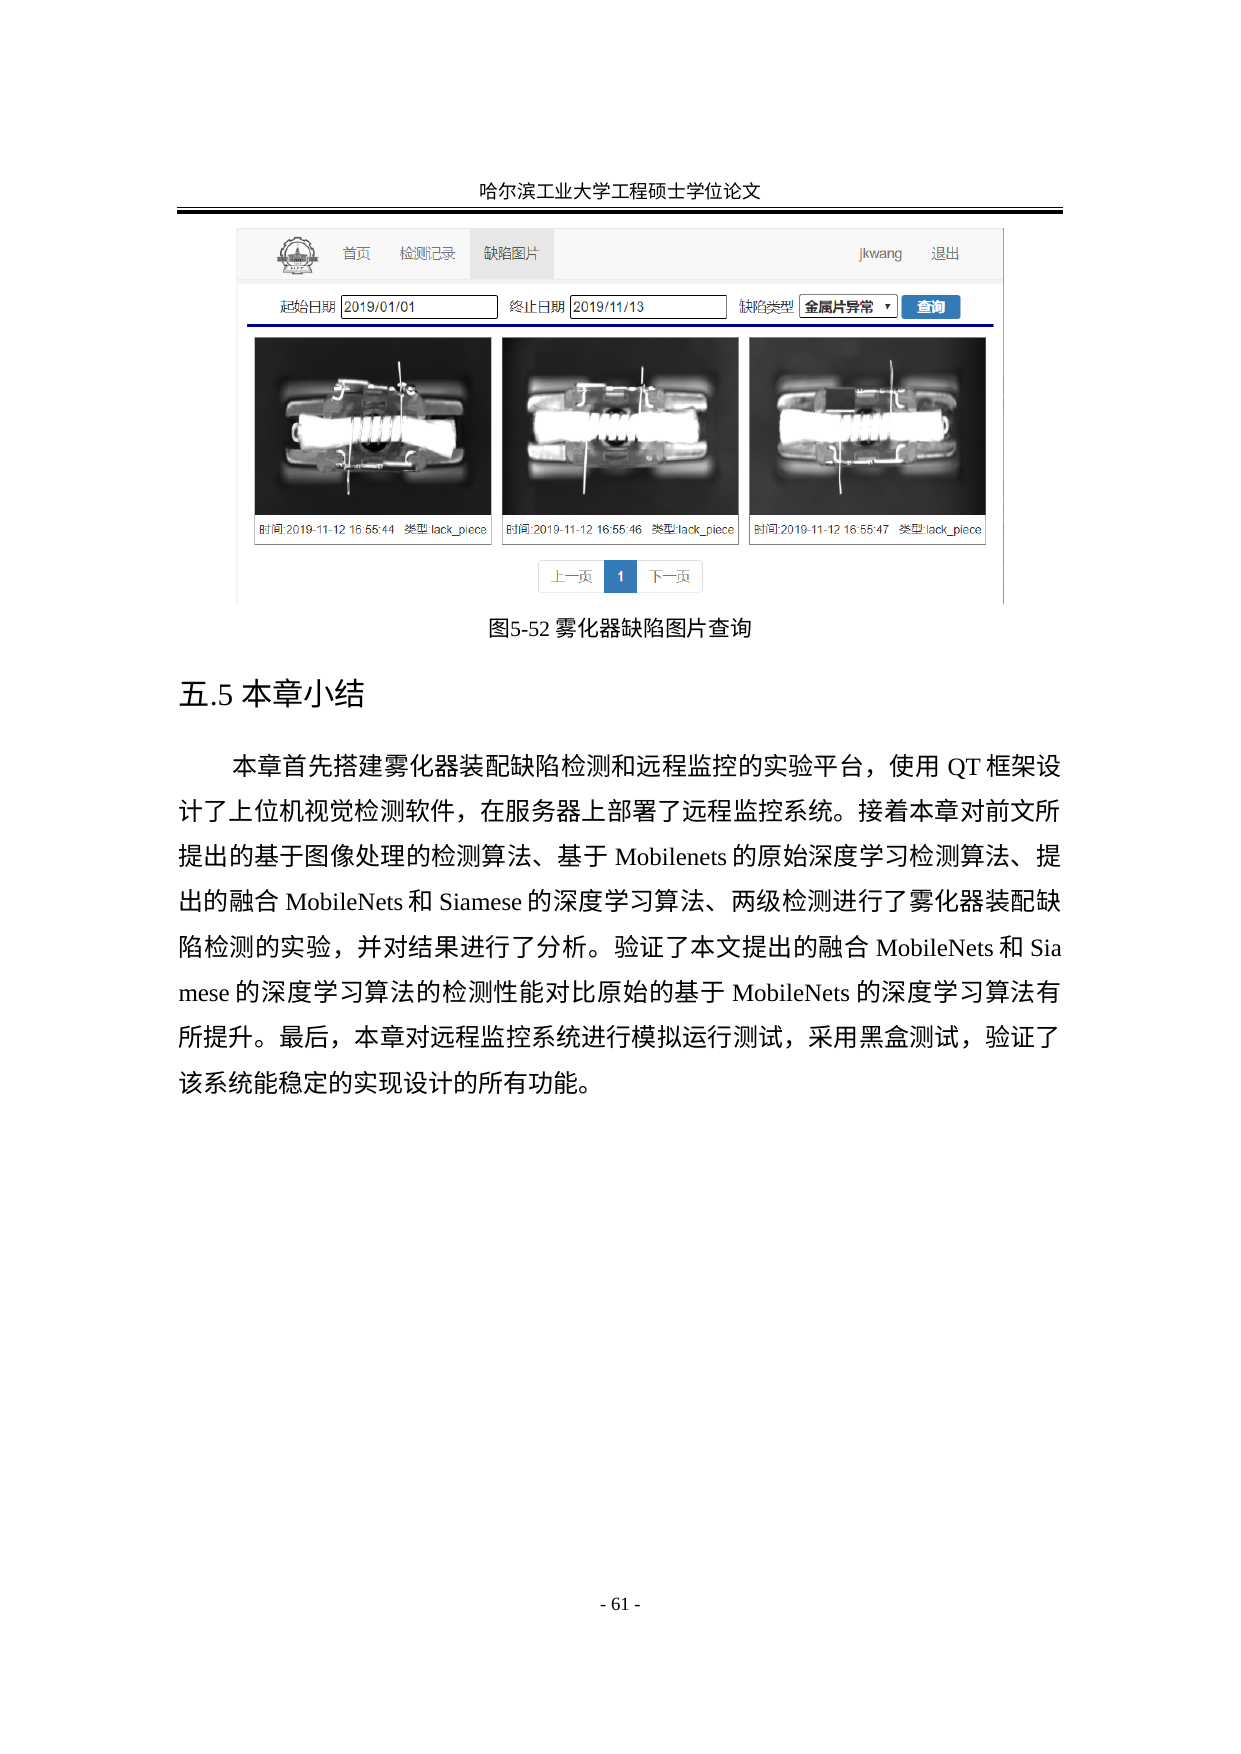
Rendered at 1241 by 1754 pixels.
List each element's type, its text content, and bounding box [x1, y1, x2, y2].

picture [236, 228, 1004, 604]
subtitle 本章小结 [178, 669, 1062, 714]
text 本章首先搭建雾化器装配缺陷检测和远程监控的实验平台，使用QT框架设计了上位机视觉检测软件，在服务器上部署了远程监控系统。接着本章对前文所提出的基于图像处理的检测算法、基于Mobilenets的原始深度学习检测算法、提出的融合MobileNets和Siamese的深度学习算法、两级检测进行了雾化器装配缺陷检测的实验，并对结果进行了分析。验证了本文提出的融合MobileNets和Siamese的深度学习算法的检测性能对比原始的基于MobileNets的深度学习算法有所提升。最后，本章对远程监控系统进行模拟运行测试，采用黑盒测试，验证了该系统能稳定的实现设计的所有功能。 [178, 746, 1062, 1099]
